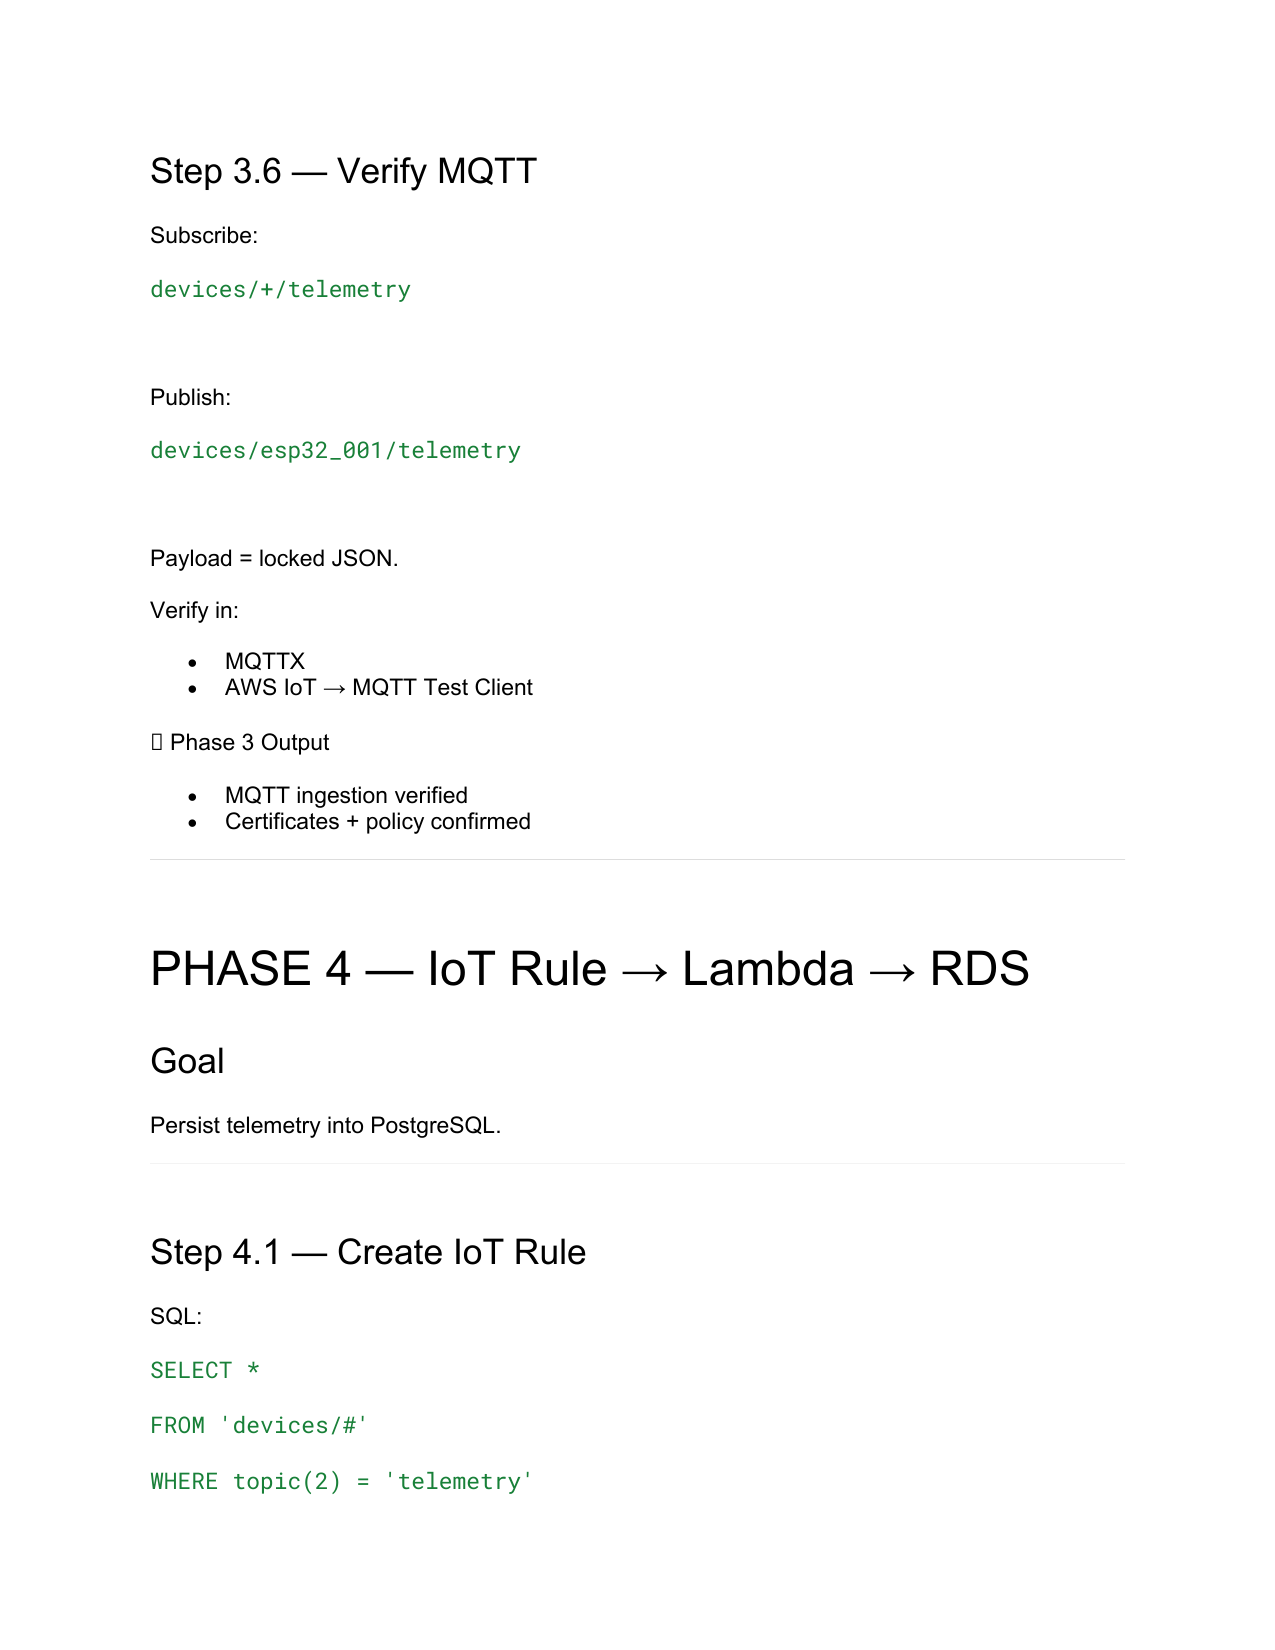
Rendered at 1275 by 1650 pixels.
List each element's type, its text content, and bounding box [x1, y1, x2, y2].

text ✅ Phase 3 Output [150, 726, 1125, 757]
list Certificates + policy confirmed [187, 808, 1125, 835]
text Subscribe: [150, 222, 1125, 248]
text Verify in: [150, 597, 1125, 623]
text devices/+/telemetry [150, 273, 1125, 303]
list AWS IoT → MQTT Test Client [187, 674, 1125, 701]
list MQTTX [187, 648, 1125, 674]
text FROM 'devices/#' [150, 1410, 1125, 1440]
subtitle PHASE 4 — IoT Rule → Lambda → RDS [150, 940, 1125, 995]
text WHERE topic(2) = 'telemetry' [150, 1465, 1125, 1495]
text SQL: [150, 1303, 1125, 1330]
subtitle Goal [150, 1041, 1125, 1081]
text Persist telemetry into PostgreSQL. [150, 1112, 1125, 1139]
text Payload = locked JSON. [150, 545, 1125, 572]
text devices/esp32_001/telemetry [150, 435, 1125, 465]
text Publish: [150, 383, 1125, 410]
subtitle Step 4.1 — Create IoT Rule [150, 1232, 1125, 1272]
list MQTT ingestion verified [187, 782, 1125, 808]
subtitle Step 3.6 — Verify MQTT [150, 150, 1125, 191]
text SELECT * [150, 1355, 1125, 1385]
